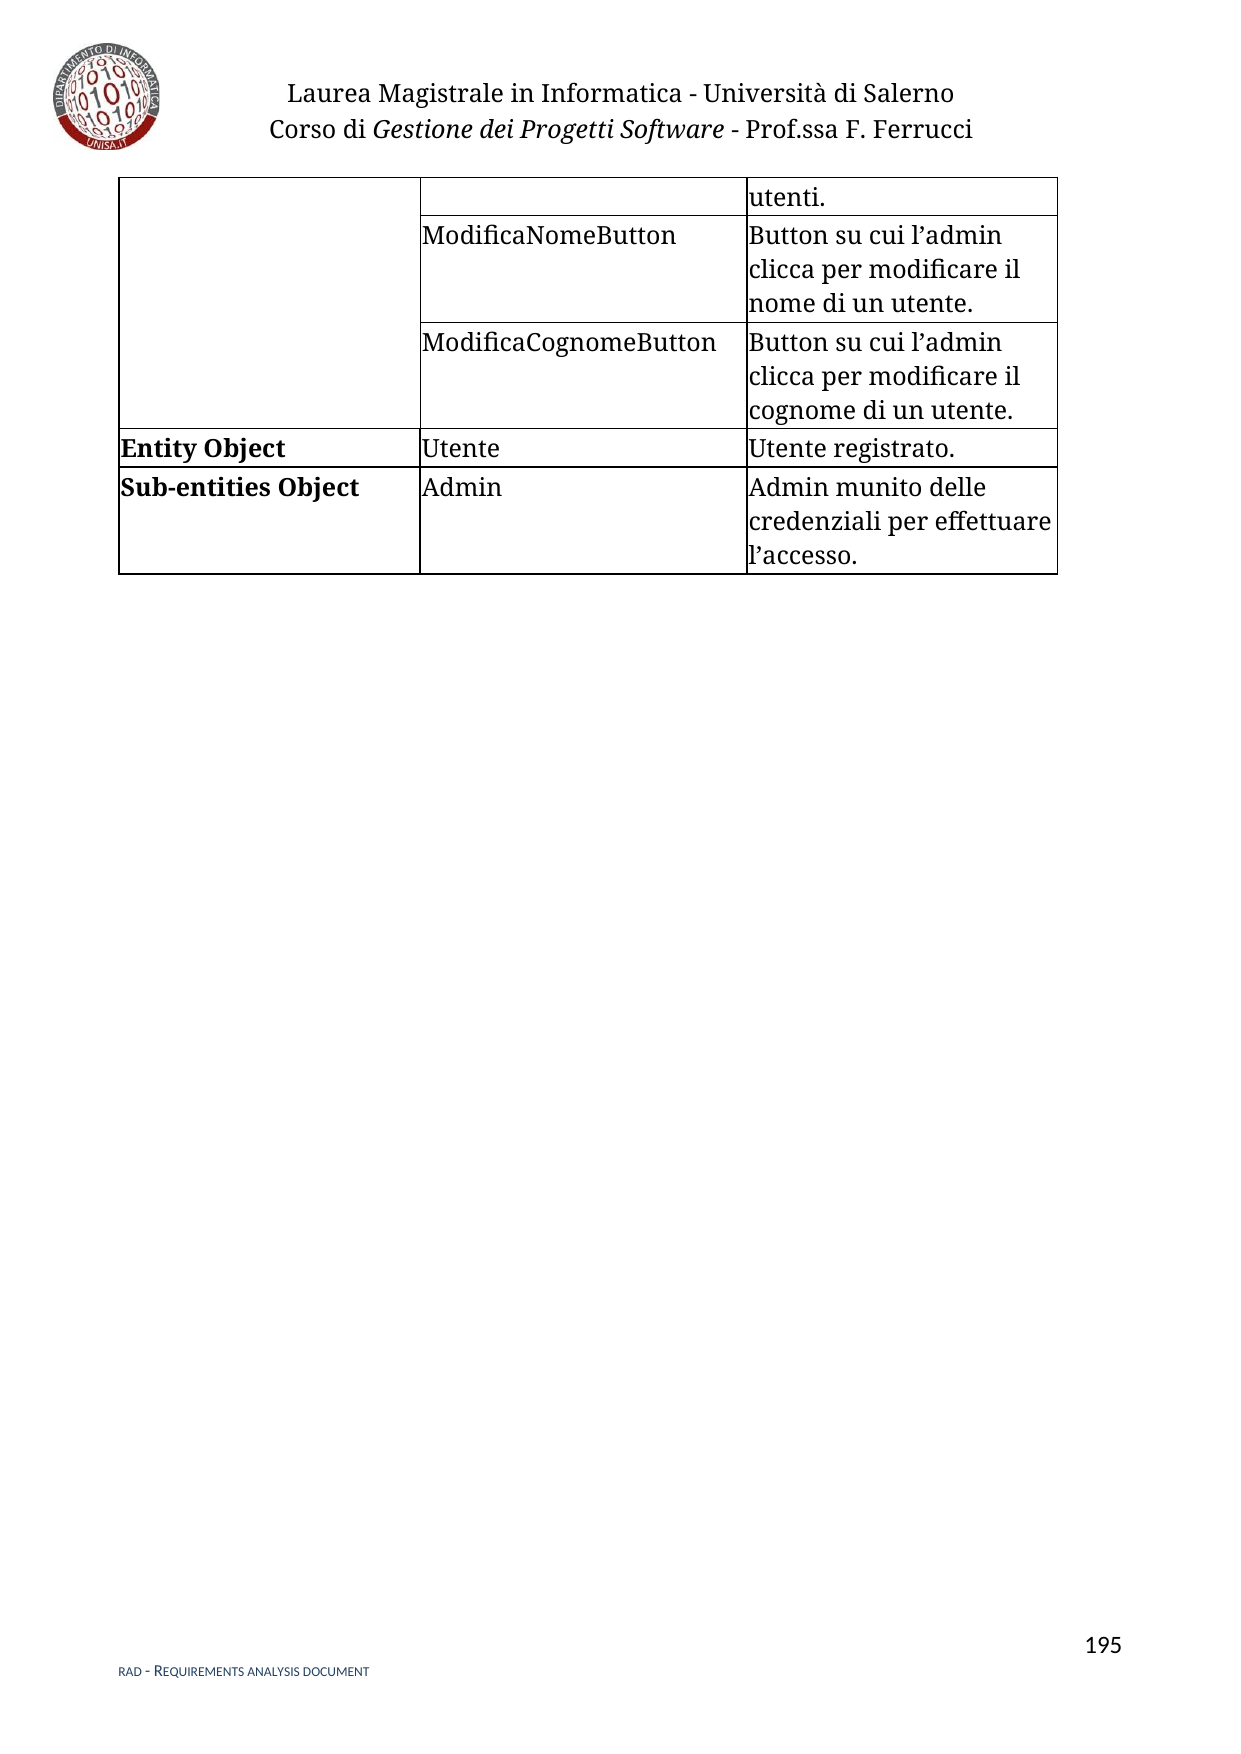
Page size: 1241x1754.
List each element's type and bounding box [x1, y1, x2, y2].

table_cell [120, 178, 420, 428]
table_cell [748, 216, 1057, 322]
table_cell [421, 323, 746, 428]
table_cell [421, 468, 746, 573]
picture [53, 43, 160, 150]
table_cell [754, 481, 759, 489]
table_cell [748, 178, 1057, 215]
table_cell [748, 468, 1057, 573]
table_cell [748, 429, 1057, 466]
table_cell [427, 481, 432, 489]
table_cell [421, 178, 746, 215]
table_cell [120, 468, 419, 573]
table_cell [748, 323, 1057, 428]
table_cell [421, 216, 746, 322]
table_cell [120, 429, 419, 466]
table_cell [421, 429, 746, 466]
